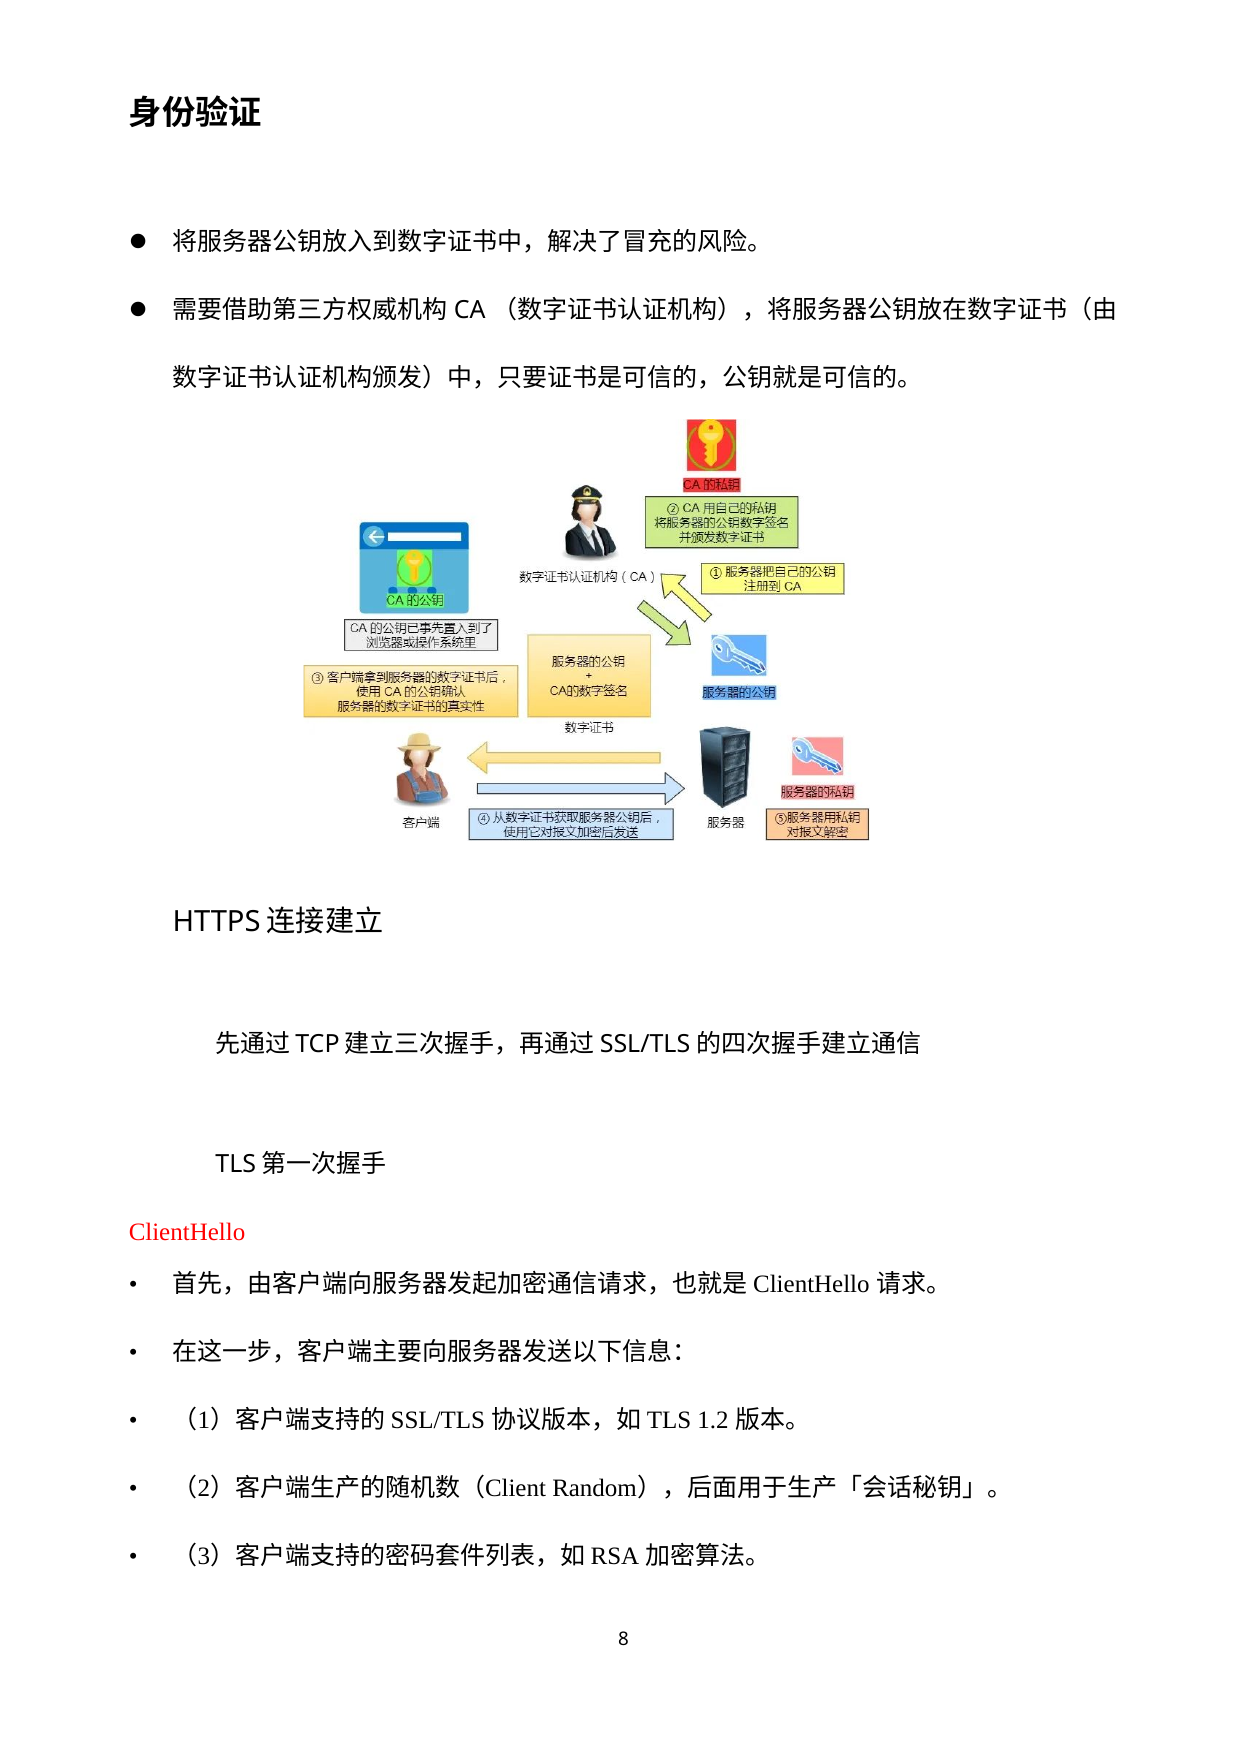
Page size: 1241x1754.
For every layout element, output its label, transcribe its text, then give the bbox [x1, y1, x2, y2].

subtitle TLS第一次握手 [215, 1128, 1118, 1196]
list 将服务器公钥放入到数字证书中，解决了冒充的风险。 [128, 206, 1118, 274]
subtitle HTTPS连接建立 [172, 885, 1118, 953]
text • （2）客户端生产的随机数（Client Random），后面用于生产「会话秘钥」。 [128, 1452, 1118, 1520]
text • （3）客户端支持的密码套件列表，如 RSA 加密算法。 [128, 1520, 1118, 1588]
list 需要借助第三方权威机构 CA （数字证书认证机构），将服务器公钥放在数字证书（由数字证书认证机构颁发）中，只要证书是可信的，公钥就是可信的。 [128, 274, 1118, 409]
text • （1）客户端支持的 SSL/TLS 协议版本，如 TLS 1.2 版本。 [128, 1384, 1118, 1452]
text • 首先，由客户端向服务器发起加密通信请求，也就是 ClientHello 请求。 [128, 1248, 1118, 1316]
subtitle 先通过TCP建立三次握手，再通过SSL/TLS 的四次握手建立通信 [215, 1008, 1118, 1076]
text ClientHello [128, 1214, 1118, 1248]
picture [303, 419, 870, 841]
subtitle 身份验证 [128, 76, 1118, 144]
text • 在这一步，客户端主要向服务器发送以下信息： [128, 1316, 1118, 1384]
